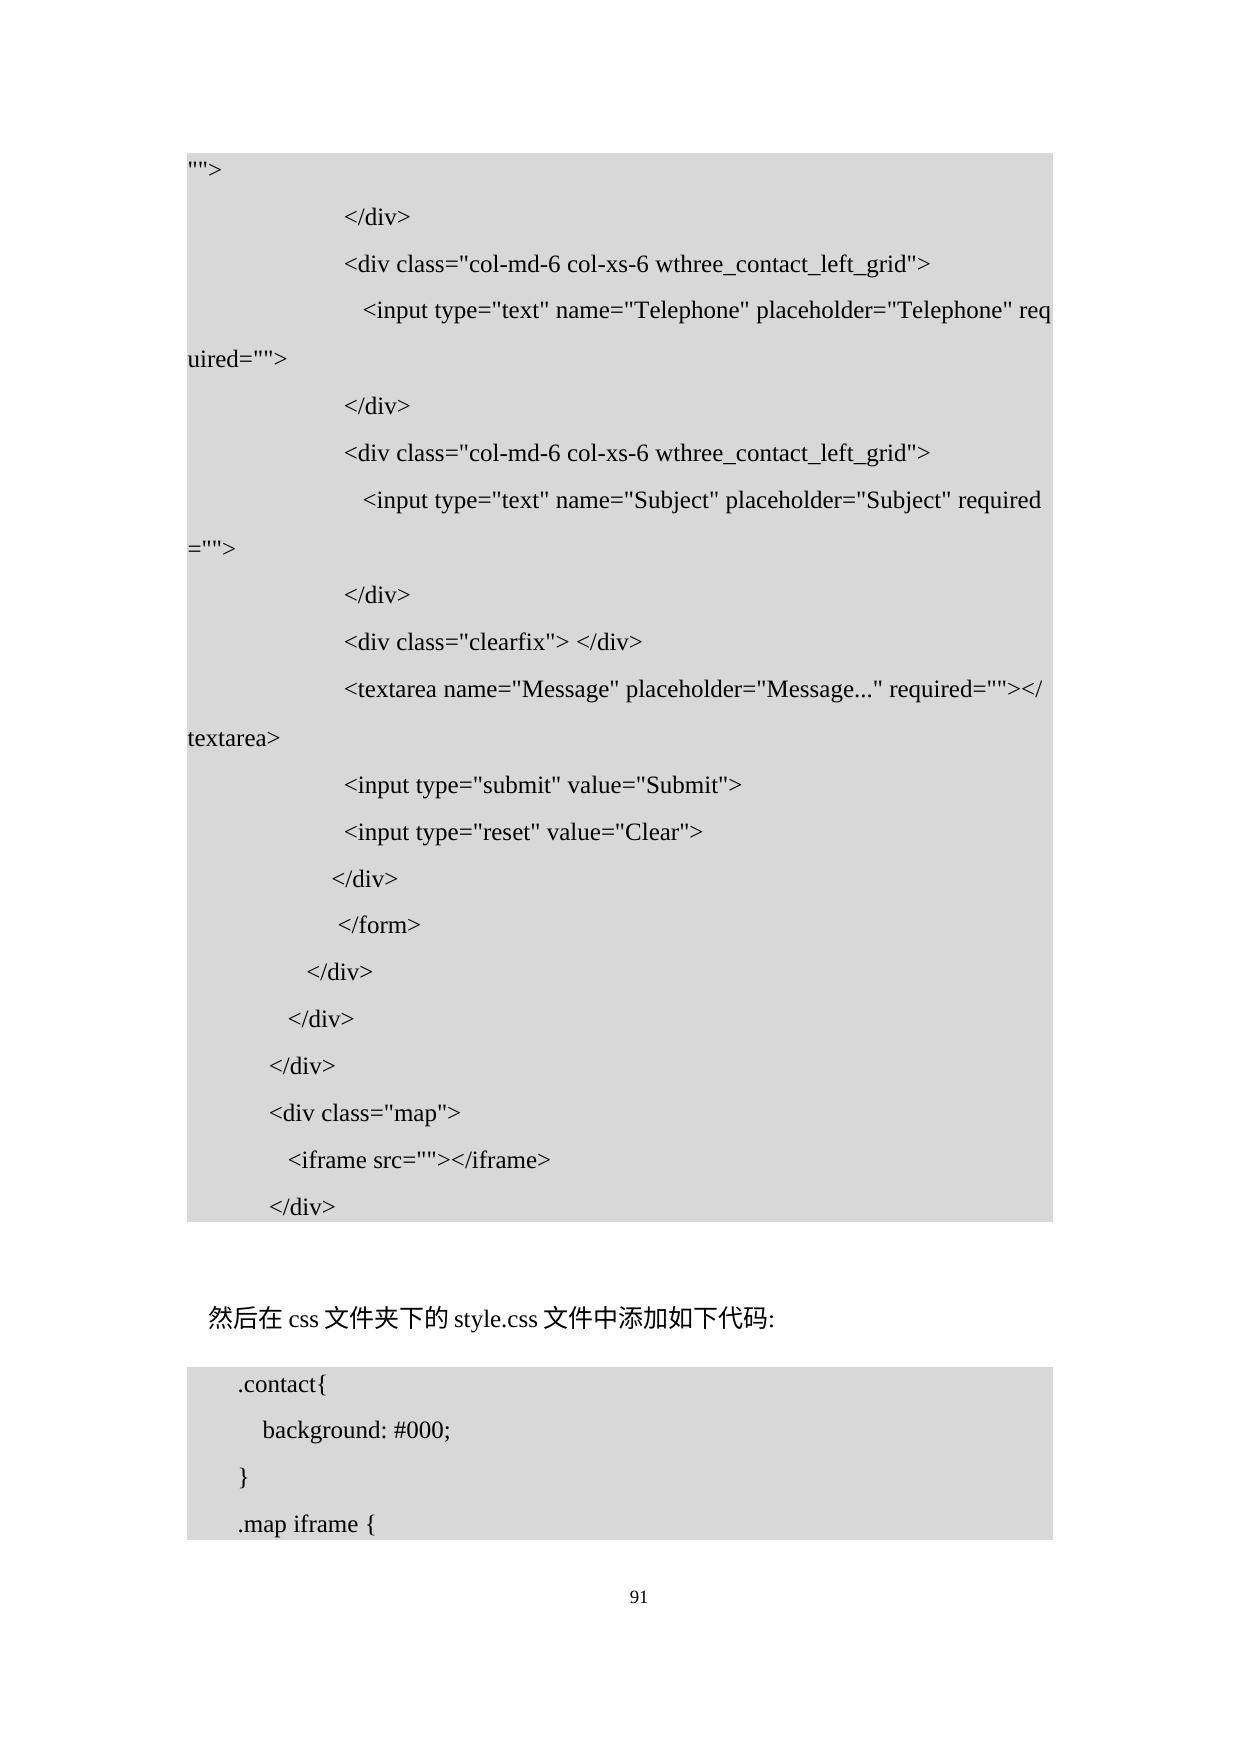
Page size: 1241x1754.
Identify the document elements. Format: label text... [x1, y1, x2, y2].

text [187, 153, 1053, 186]
text background: #000; [187, 1414, 1053, 1446]
text </div> [187, 1049, 1053, 1082]
text <div class="clearfix"> </div> [187, 626, 1053, 658]
text 然后在css文件夹下的style.css文件中添加如下代码: [187, 1284, 1053, 1349]
text <input type="submit" value="Submit"> [187, 768, 1053, 801]
text <div class="col-md-6 col-xs-6 wthree_contact_left_grid"> [187, 436, 1053, 469]
text <div class="map"> [187, 1096, 1053, 1129]
text </div> [187, 389, 1053, 422]
text <input type="reset" value="Clear"> [187, 815, 1053, 847]
text </div> [187, 1002, 1053, 1035]
text .map iframe { [187, 1507, 1053, 1540]
text <iframe src=""></iframe> [187, 1143, 1053, 1176]
text </div> [187, 579, 1053, 611]
text </div> [187, 862, 1053, 894]
text } [187, 1461, 1053, 1493]
text </div> [187, 956, 1053, 988]
text <input type="text" name="Telephone" placeholder="Telephone" required=""> [187, 294, 1053, 375]
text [187, 247, 1053, 279]
text </form> [187, 909, 1053, 941]
text </div> [187, 1190, 1053, 1222]
text <input type="text" name="Subject" placeholder="Subject" required=""> [187, 483, 1053, 564]
text </div> [187, 200, 1053, 232]
text .contact{ [187, 1367, 1053, 1399]
text <textarea name="Message" placeholder="Message..." required=""></textarea> [187, 672, 1053, 754]
